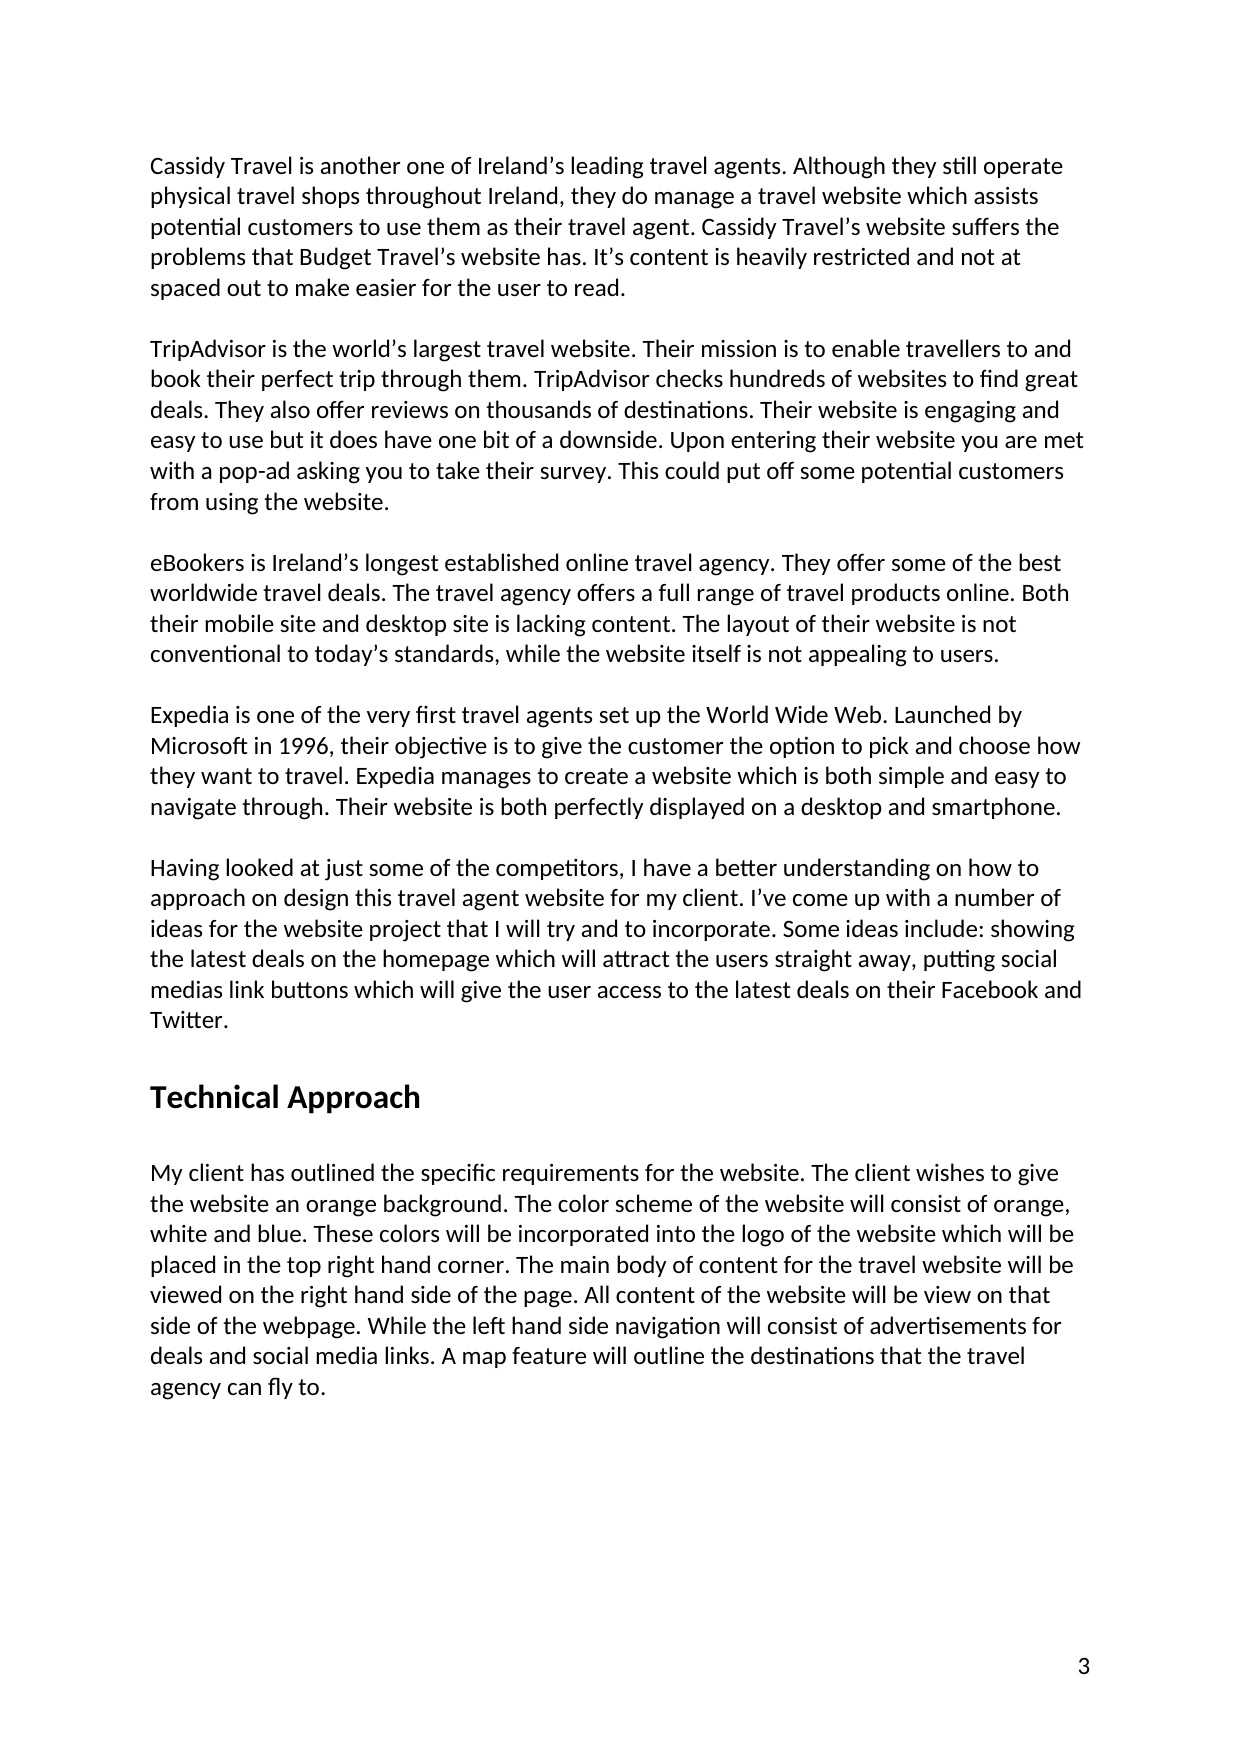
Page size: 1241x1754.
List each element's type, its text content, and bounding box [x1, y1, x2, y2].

text Technical Approach [150, 1076, 1090, 1117]
text Expedia is one of the very first travel agents set up the World Wide Web. Launched by Microsoft in 1996, their objective is to give the customer the option to pick and choose how they want to travel. Expedia manages to create a website which is both simple and easy to navigate through. Their website is both perfectly displayed on a desktop and smartphone. [150, 699, 1090, 821]
text Having looked at just some of the competitors, I have a better understanding on how to approach on design this travel agent website for my client. I’ve come up with a number of ideas for the website project that I will try and to incorporate. Some ideas include: showing the latest deals on the homepage which will attract the users straight away, putting social medias link buttons which will give the user access to the latest deals on their Facebook and Twitter. [150, 852, 1090, 1035]
text Cassidy Travel is another one of Ireland’s leading travel agents. Although they still operate physical travel shops throughout Ireland, they do manage a travel website which assists potential customers to use them as their travel agent. Cassidy Travel’s website suffers the problems that Budget Travel’s website has. It’s content is heavily restricted and not at spaced out to make easier for the user to read. [150, 150, 1090, 303]
text My client has outlined the specific requirements for the website. The client wishes to give the website an orange background. The color scheme of the website will consist of orange, white and blue. These colors will be incorporated into the logo of the website which will be placed in the top right hand corner. The main body of content for the travel website will be viewed on the right hand side of the page. All content of the website will be view on that side of the webpage. While the left hand side navigation will consist of advertisements for deals and social media links. A map feature will outline the destinations that the travel agency can fly to. [150, 1157, 1090, 1401]
text eBookers is Ireland’s longest established online travel agency. They offer some of the best worldwide travel deals. The travel agency offers a full range of travel products online. Both their mobile site and desktop site is lacking content. The layout of their website is not conventional to today’s standards, while the website itself is not appealing to users. [150, 547, 1090, 669]
text TripAdvisor is the world’s largest travel website. Their mission is to enable travellers to and book their perfect trip through them. TripAdvisor checks hundreds of websites to find great deals. They also offer reviews on thousands of destinations. Their website is engaging and easy to use but it does have one bit of a downside. Upon entering their website you are met with a pop-ad asking you to take their survey. This could put off some potential customers from using the website. [150, 333, 1090, 516]
